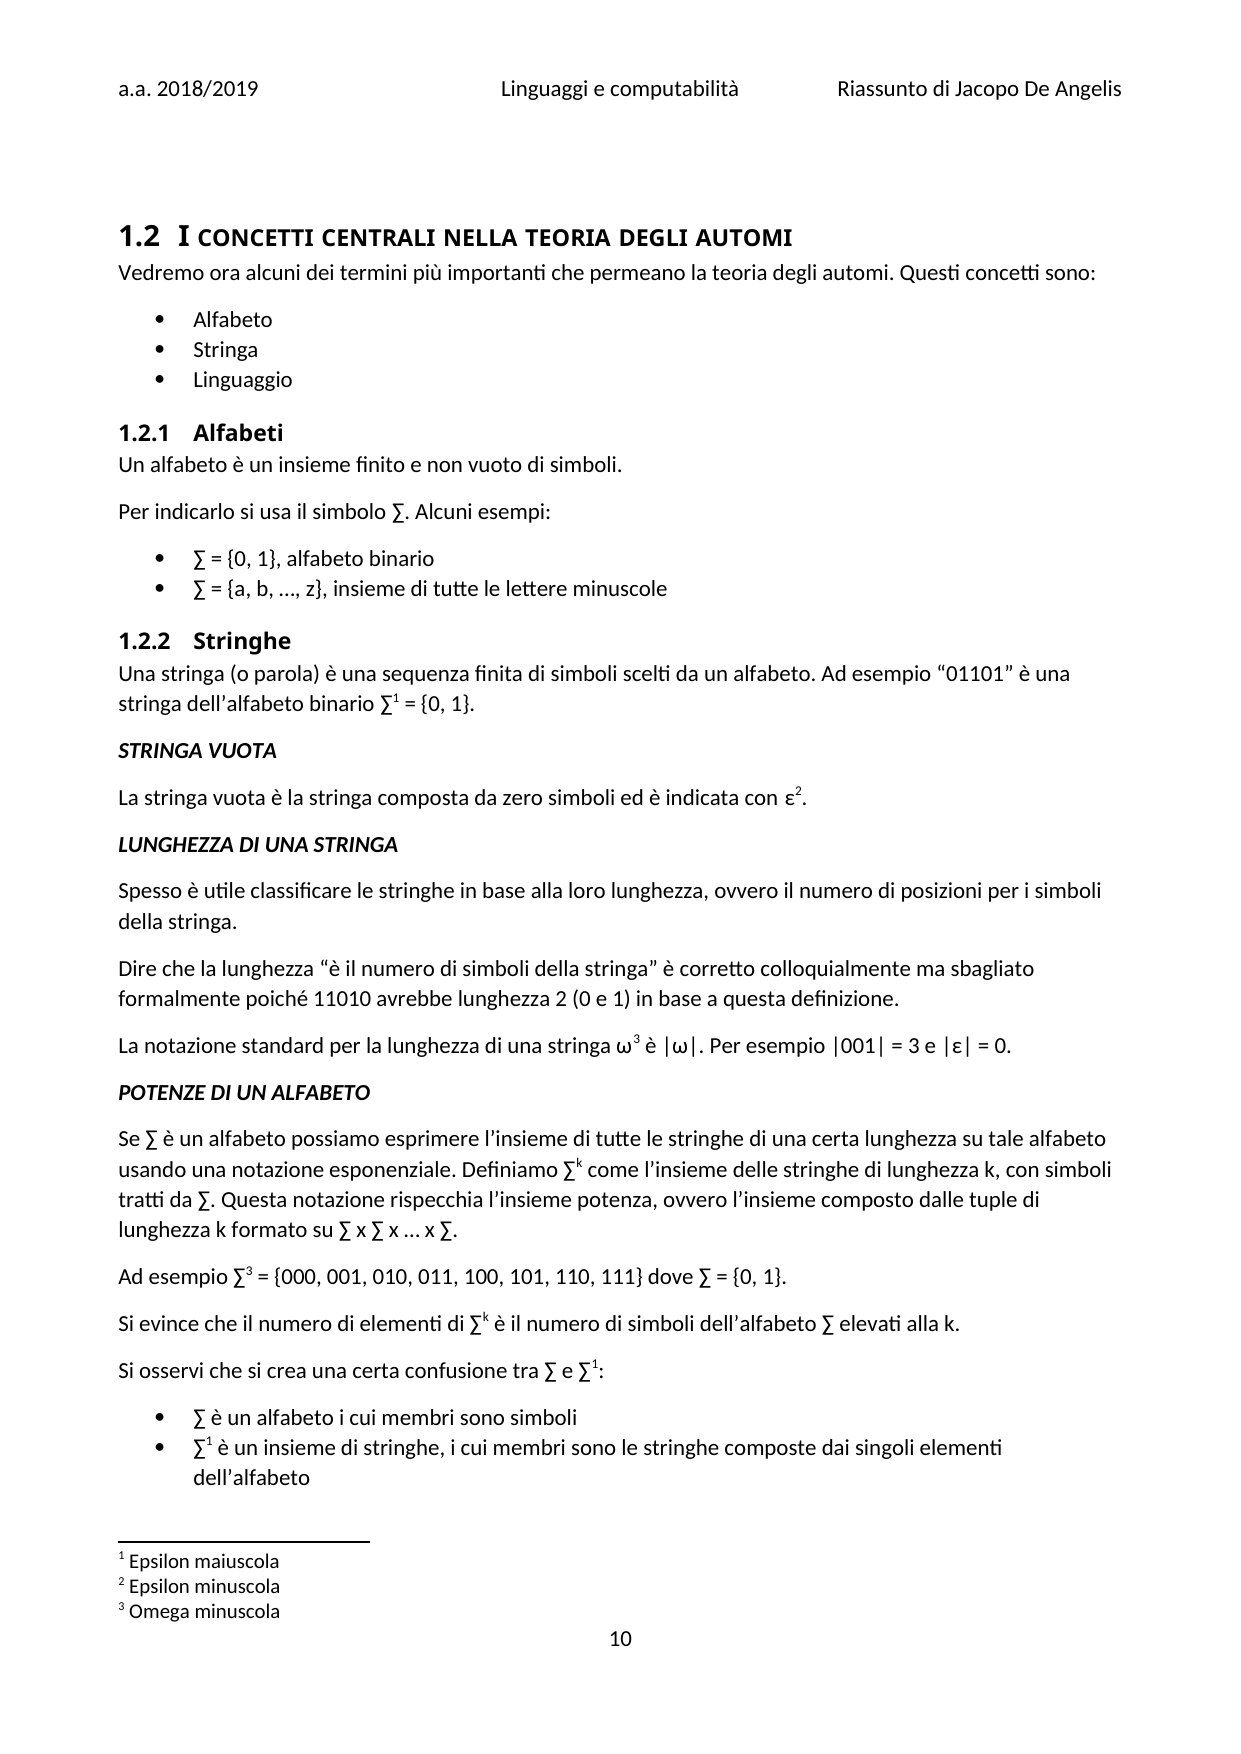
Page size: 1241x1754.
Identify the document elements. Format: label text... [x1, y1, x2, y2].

text La stringa vuota è la stringa composta da zero simboli ed è indicata con ε. [118, 783, 1122, 811]
text Si evince che il numero di elementi di ∑k è il numero di simboli dell’alfabeto ∑ elevati alla k. [118, 1309, 1122, 1337]
text Vedremo ora alcuni dei termini più importanti che permeano la teoria degli automi. Questi concetti sono: [118, 258, 1122, 286]
text Per indicarlo si usa il simbolo ∑. Alcuni esempi: [118, 497, 1122, 525]
text Dire che la lunghezza “è il numero di simboli della stringa” è corretto colloquialmente ma sbagliato formalmente poiché 11010 avrebbe lunghezza 2 (0 e 1) in base a questa definizione. [118, 954, 1122, 1012]
text Un alfabeto è un insieme finito e non vuoto di simboli. [118, 450, 1122, 478]
list Stringa [156, 335, 1122, 363]
text La notazione standard per la lunghezza di una stringa ω è |ω|. Per esempio |001| = 3 e |ε| = 0. [118, 1031, 1122, 1059]
text Una stringa (o parola) è una sequenza finita di simboli scelti da un alfabeto. Ad esempio “01101” è una stringa dell’alfabeto binario ∑ = {0, 1}. [118, 659, 1122, 717]
subtitle Stringhe [118, 625, 1122, 656]
text Se ∑ è un alfabeto possiamo esprimere l’insieme di tutte le stringhe di una certa lunghezza su tale alfabeto usando una notazione esponenziale. Definiamo ∑k come l’insieme delle stringhe di lunghezza k, con simboli tratti da ∑. Questa notazione rispecchia l’insieme potenza, ovvero l’insieme composto dalle tuple di lunghezza k formato su ∑ x ∑ x … x ∑. [118, 1124, 1122, 1243]
subtitle Alfabeti [118, 416, 1122, 448]
list ∑ è un alfabeto i cui membri sono simboli [156, 1403, 1122, 1431]
list ∑ = {a, b, …, z}, insieme di tutte le lettere minuscole [156, 574, 1122, 602]
list Alfabeto [156, 305, 1122, 333]
list ∑1 è un insieme di stringhe, i cui membri sono le stringhe composte dai singoli elementi dell’alfabeto [156, 1433, 1122, 1491]
text Potenze di un alfabeto [118, 1078, 1122, 1106]
text Spesso è utile classificare le stringhe in base alla loro lunghezza, ovvero il numero di posizioni per i simboli della stringa. [118, 877, 1122, 935]
list Linguaggio [156, 365, 1122, 393]
text stringa vuota [118, 736, 1122, 764]
text Lunghezza di una stringa [118, 830, 1122, 858]
list ∑ = {0, 1}, alfabeto binario [156, 544, 1122, 572]
subtitle I concetti centrali nella teoria degli automi [118, 215, 1122, 255]
text Si osservi che si crea una certa confusione tra ∑ e ∑1: [118, 1356, 1122, 1384]
text Ad esempio ∑3 = {000, 001, 010, 011, 100, 101, 110, 111} dove ∑ = {0, 1}. [118, 1262, 1122, 1290]
